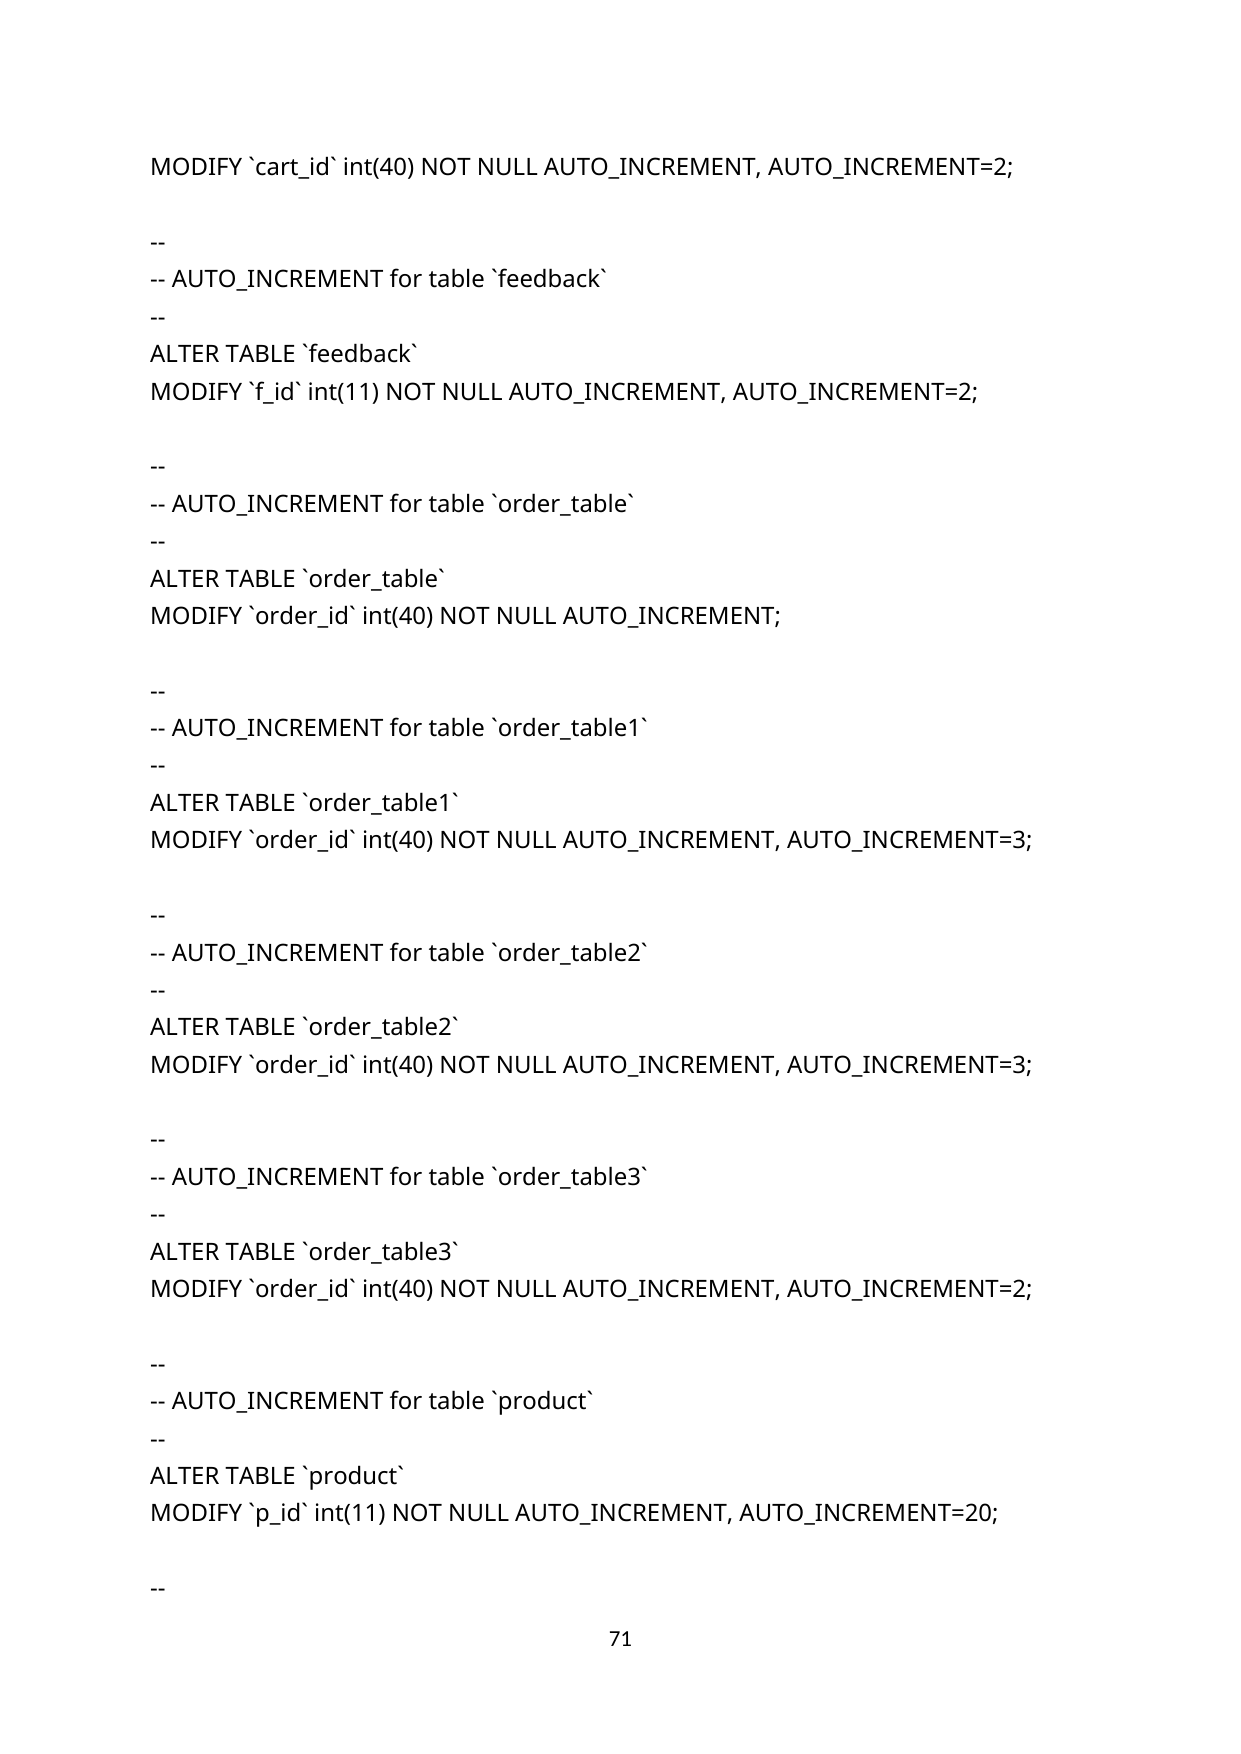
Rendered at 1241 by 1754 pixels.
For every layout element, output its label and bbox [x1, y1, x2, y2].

text [150, 150, 1090, 1604]
